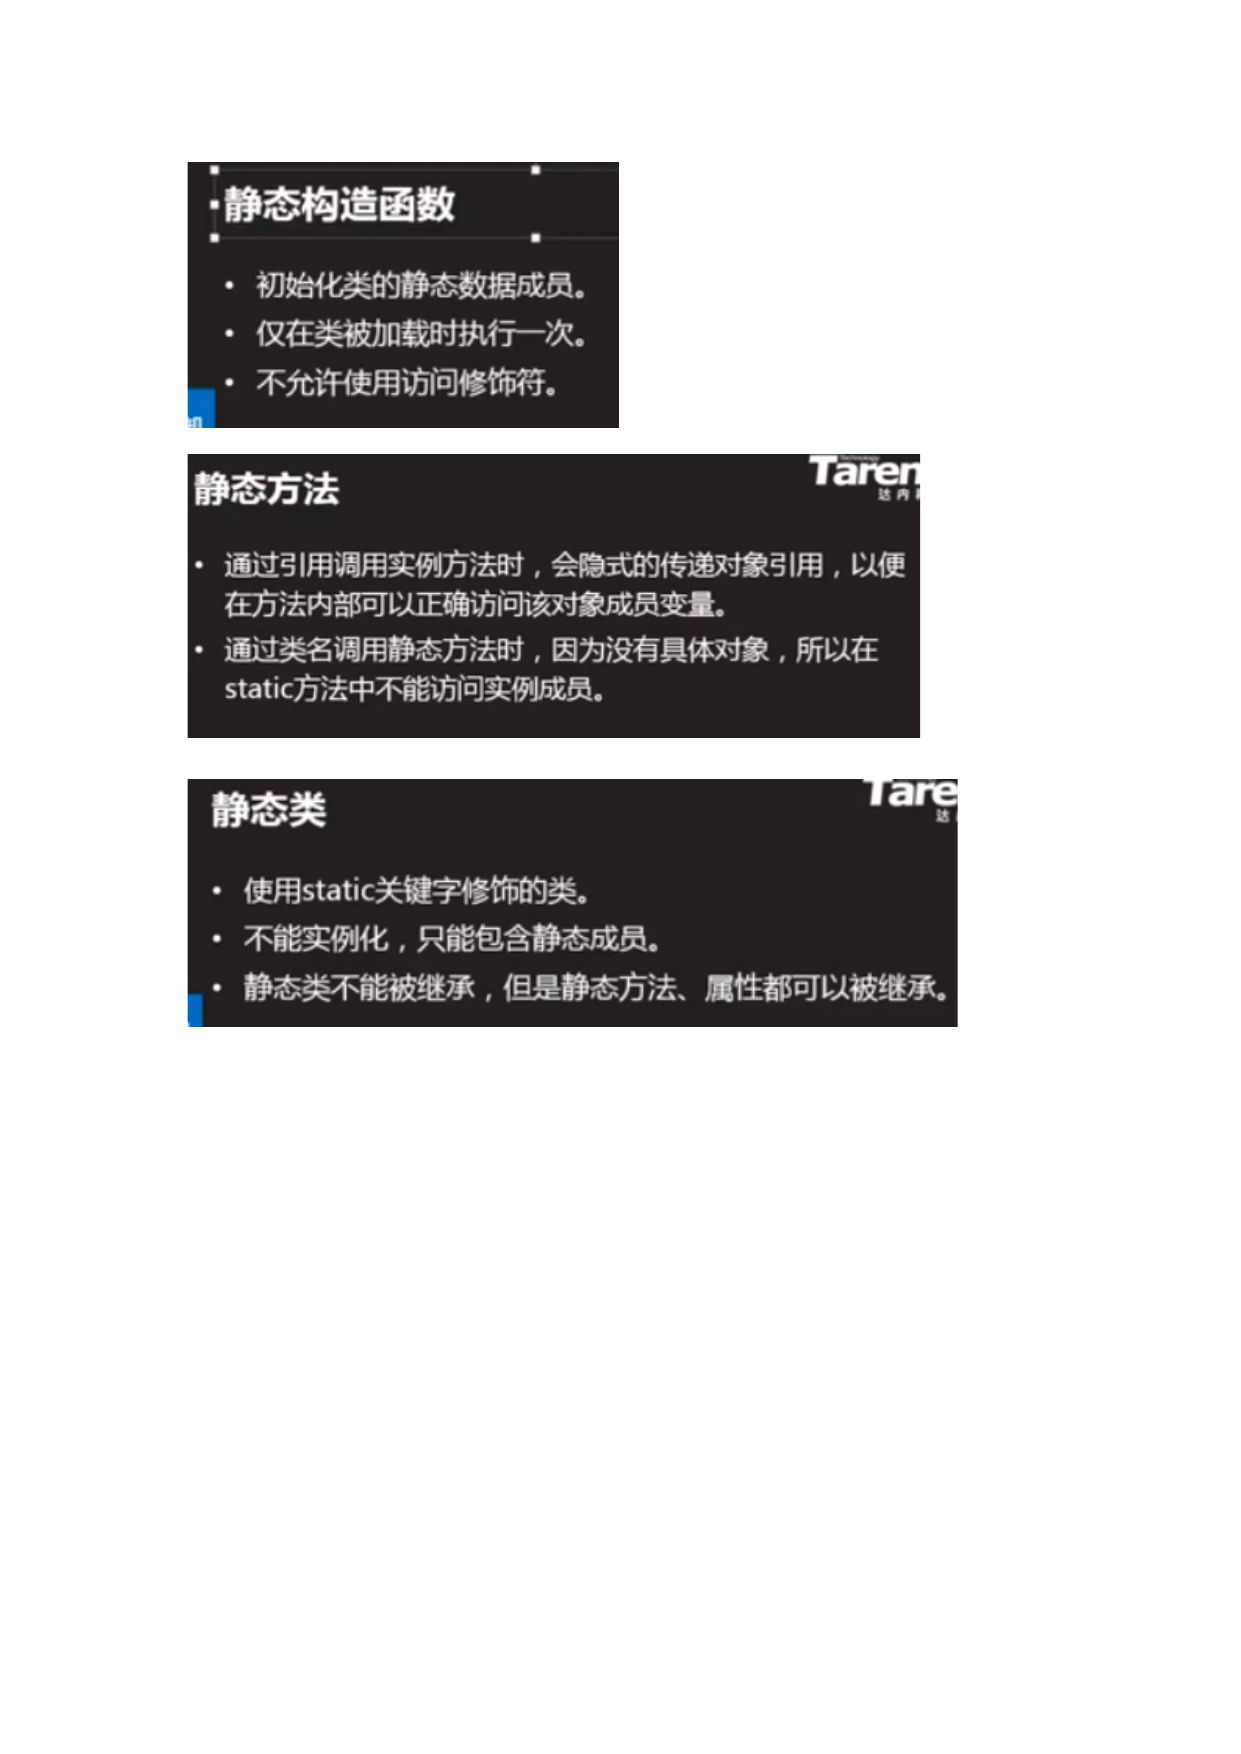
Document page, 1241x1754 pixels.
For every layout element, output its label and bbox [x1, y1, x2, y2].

picture [187, 162, 619, 428]
picture [187, 454, 921, 738]
picture [187, 779, 958, 1027]
